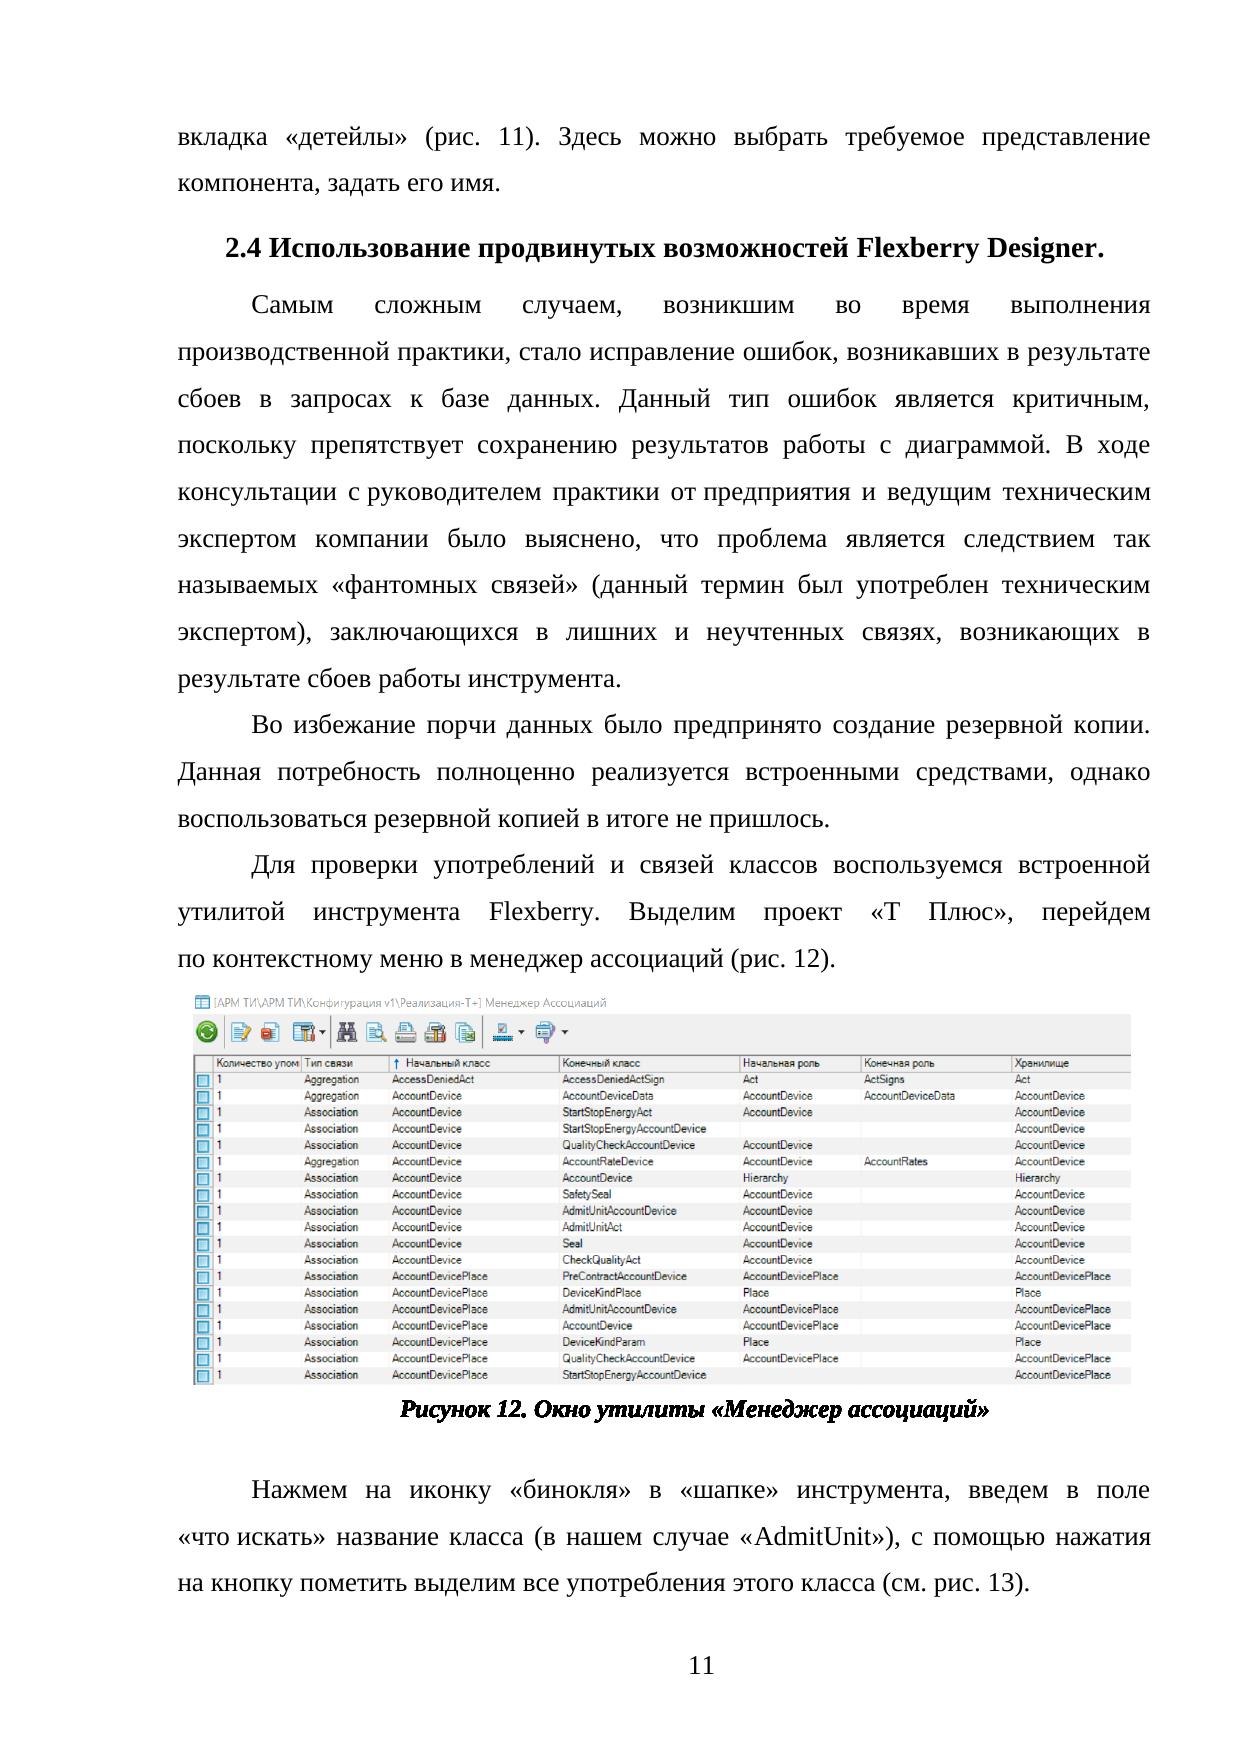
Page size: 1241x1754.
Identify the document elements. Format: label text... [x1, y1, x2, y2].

text Самым сложным случаем, возникшим во время выполнения производственной практики, стало исправление ошибок, возникавших в результате сбоев в запросах к базе данных. Данный тип ошибок является критичным, поскольку препятствует сохранению результатов работы с диаграммой. В ходе консультации с руководителем практики от предприятия и ведущим техническим экспертом компании было выяснено, что проблема является следствием так называемых «фантомных связей» (данный термин был употреблен техническим экспертом), заключающихся в лишних и неучтенных связях, возникающих в результате сбоев работы инструмента. [177, 288, 1152, 693]
subtitle 2.4 Использование продвинутых возможностей Flexberry Designer. [177, 230, 1152, 263]
text Для проверки употреблений и связей классов воспользуемся встроенной утилитой инструмента Flexberry. Выделим проект «Т Плюс», перейдем по контекстному меню в менеджер ассоциаций (рис. 12). [177, 848, 1152, 973]
text Во избежание порчи данных было предпринято создание резервной копии. Данная потребность полноценно реализуется встроенными средствами, однако воспользоваться резервной копией в итоге не пришлось. [177, 708, 1152, 833]
text Ранее было рассмотрено добавление атрибутов и связей «один-к-одному», для организации связи «один-ко-многим» и «многие-ко-многим» используется вкладка «детейлы» (рис. 11). Здесь можно выбрать требуемое представление компонента, задать его имя. [177, 120, 1152, 197]
picture [193, 991, 1131, 1385]
